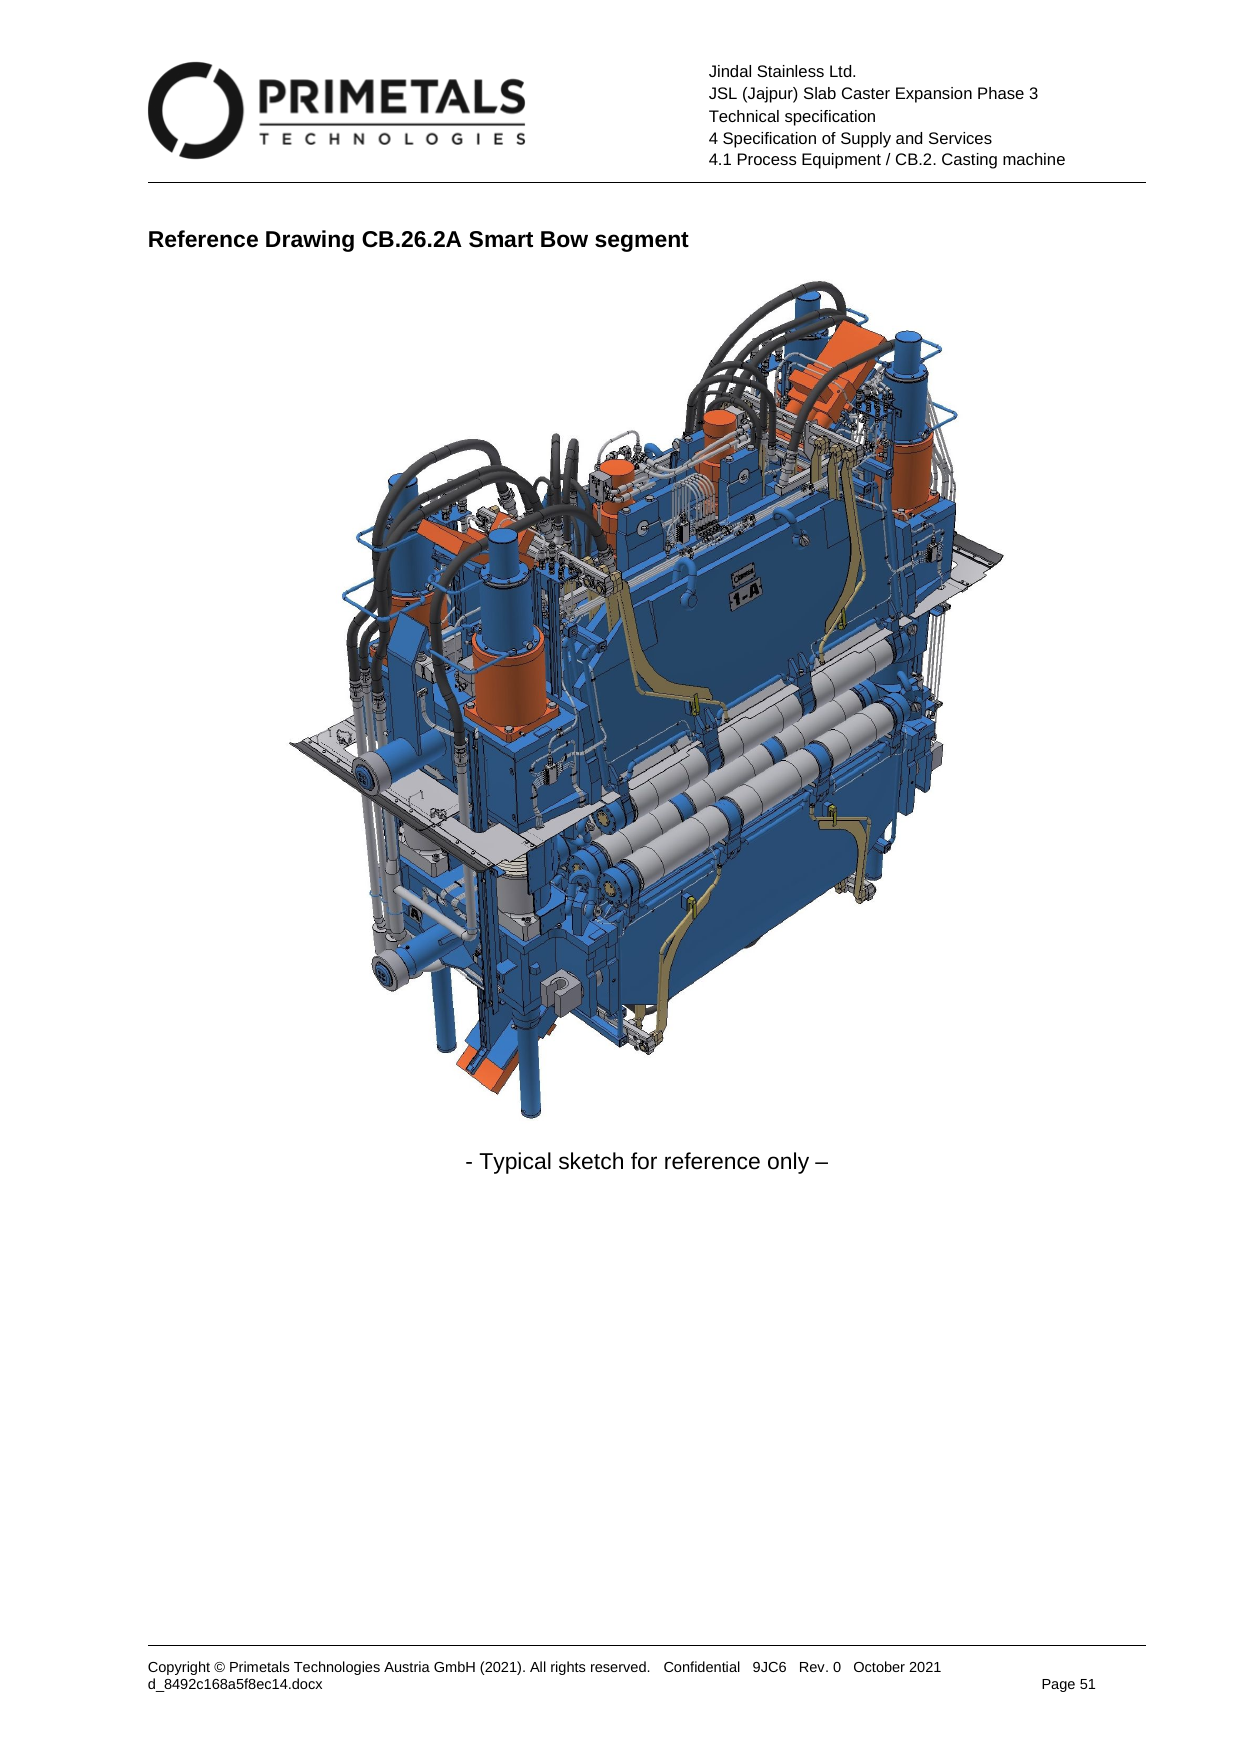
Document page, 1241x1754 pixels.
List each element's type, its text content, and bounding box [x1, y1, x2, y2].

picture [285, 275, 1008, 1124]
subtitle Reference Drawing CB.26.2A Smart Bow segment [148, 226, 1146, 252]
text - Typical sketch for reference only – [148, 1148, 1146, 1174]
picture [147, 61, 526, 160]
